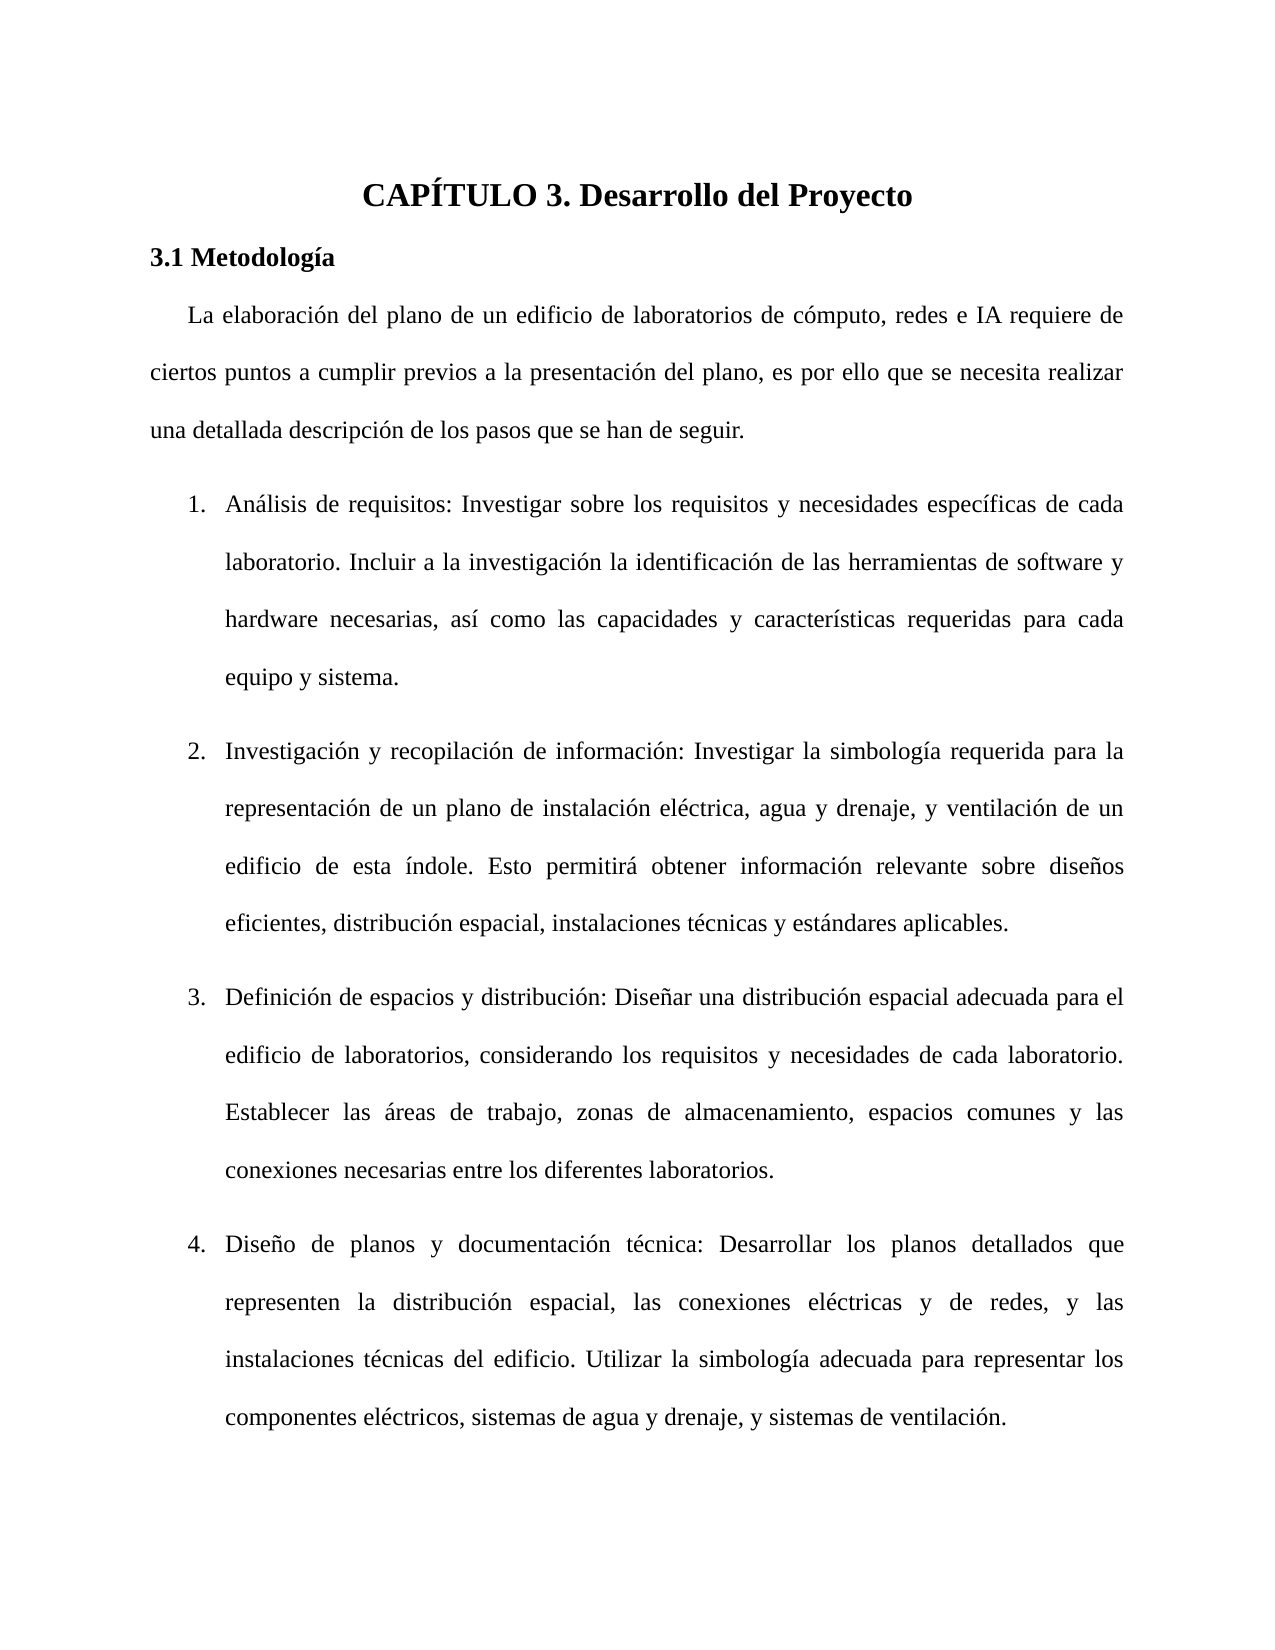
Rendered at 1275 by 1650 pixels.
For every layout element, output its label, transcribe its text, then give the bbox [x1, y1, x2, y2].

list Diseño de planos y documentación técnica: Desarrollar los planos detallados que representen la distribución espacial, las conexiones eléctricas y de redes, y las instalaciones técnicas del edificio. Utilizar la simbología adecuada para representar los componentes eléctricos, sistemas de agua y drenaje, y sistemas de ventilación. [187, 1229, 1125, 1430]
text La elaboración del plano de un edificio de laboratorios de cómputo, redes e IA requiere de ciertos puntos a cumplir previos a la presentación del plano, es por ello que se necesita realizar una detallada descripción de los pasos que se han de seguir. [150, 300, 1125, 444]
subtitle CAPÍTULO 3. Desarrollo del Proyecto [150, 175, 1125, 213]
list Investigación y recopilación de información: Investigar la simbología requerida para la representación de un plano de instalación eléctrica, agua y drenaje, y ventilación de un edificio de esta índole. Esto permitirá obtener información relevante sobre diseños eficientes, distribución espacial, instalaciones técnicas y estándares aplicables. [187, 736, 1125, 937]
list Definición de espacios y distribución: Diseñar una distribución espacial adecuada para el edificio de laboratorios, considerando los requisitos y necesidades de cada laboratorio. Establecer las áreas de trabajo, zonas de almacenamiento, espacios comunes y las conexiones necesarias entre los diferentes laboratorios. [187, 982, 1125, 1184]
list Análisis de requisitos: Investigar sobre los requisitos y necesidades específicas de cada laboratorio. Incluir a la investigación la identificación de las herramientas de software y hardware necesarias, así como las capacidades y características requeridas para cada equipo y sistema. [187, 489, 1125, 690]
subtitle 3.1 Metodología [150, 241, 1125, 272]
